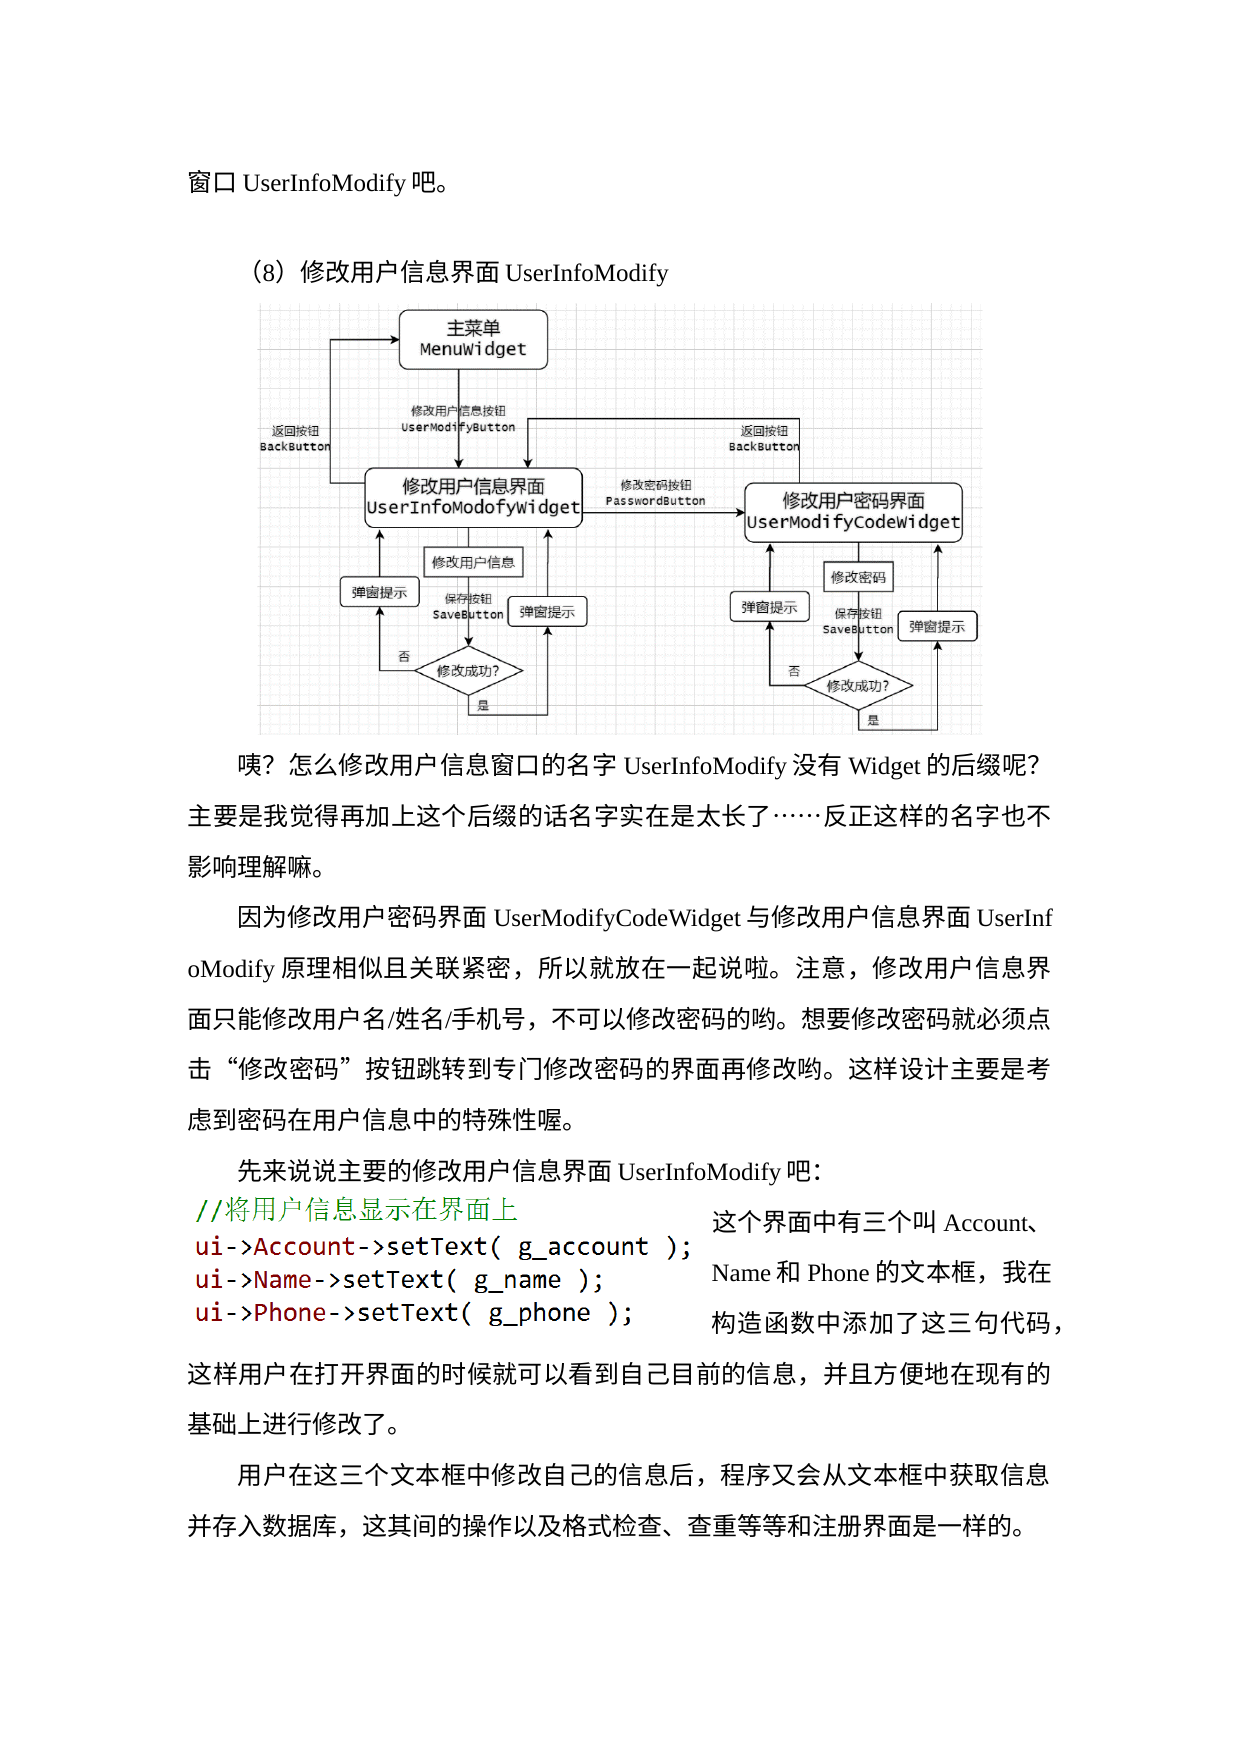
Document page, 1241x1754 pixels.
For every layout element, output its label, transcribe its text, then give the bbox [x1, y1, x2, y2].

picture [257, 303, 983, 735]
text 用户在这三个文本框中修改自己的信息后，程序又会从文本框中获取信息并存入数据库，这其间的操作以及格式检查、查重等等和注册界面是一样的。 [187, 1456, 1053, 1543]
text 咦？怎么修改用户信息窗口的名字UserInfoModify没有Widget的后缀呢？主要是我觉得再加上这个后缀的话名字实在是太长了……反正这样的名字也不影响理解嘛。 [187, 746, 1053, 883]
text 因为修改用户密码界面UserModifyCodeWidget与修改用户信息界面UserInfoModify原理相似且关联紧密，所以就放在一起说啦。注意，修改用户信息界面只能修改用户名/姓名/手机号，不可以修改密码的哟。想要修改密码就必须点击“修改密码”按钮跳转到专门修改密码的界面再修改哟。这样设计主要是考虑到密码在用户信息中的特殊性喔。 [187, 898, 1053, 1137]
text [187, 162, 1053, 198]
picture [187, 1191, 693, 1329]
text （8）修改用户信息界面UserInfoModify [187, 253, 1053, 289]
text 先来说说主要的修改用户信息界面UserInfoModify吧： [187, 1151, 1053, 1188]
